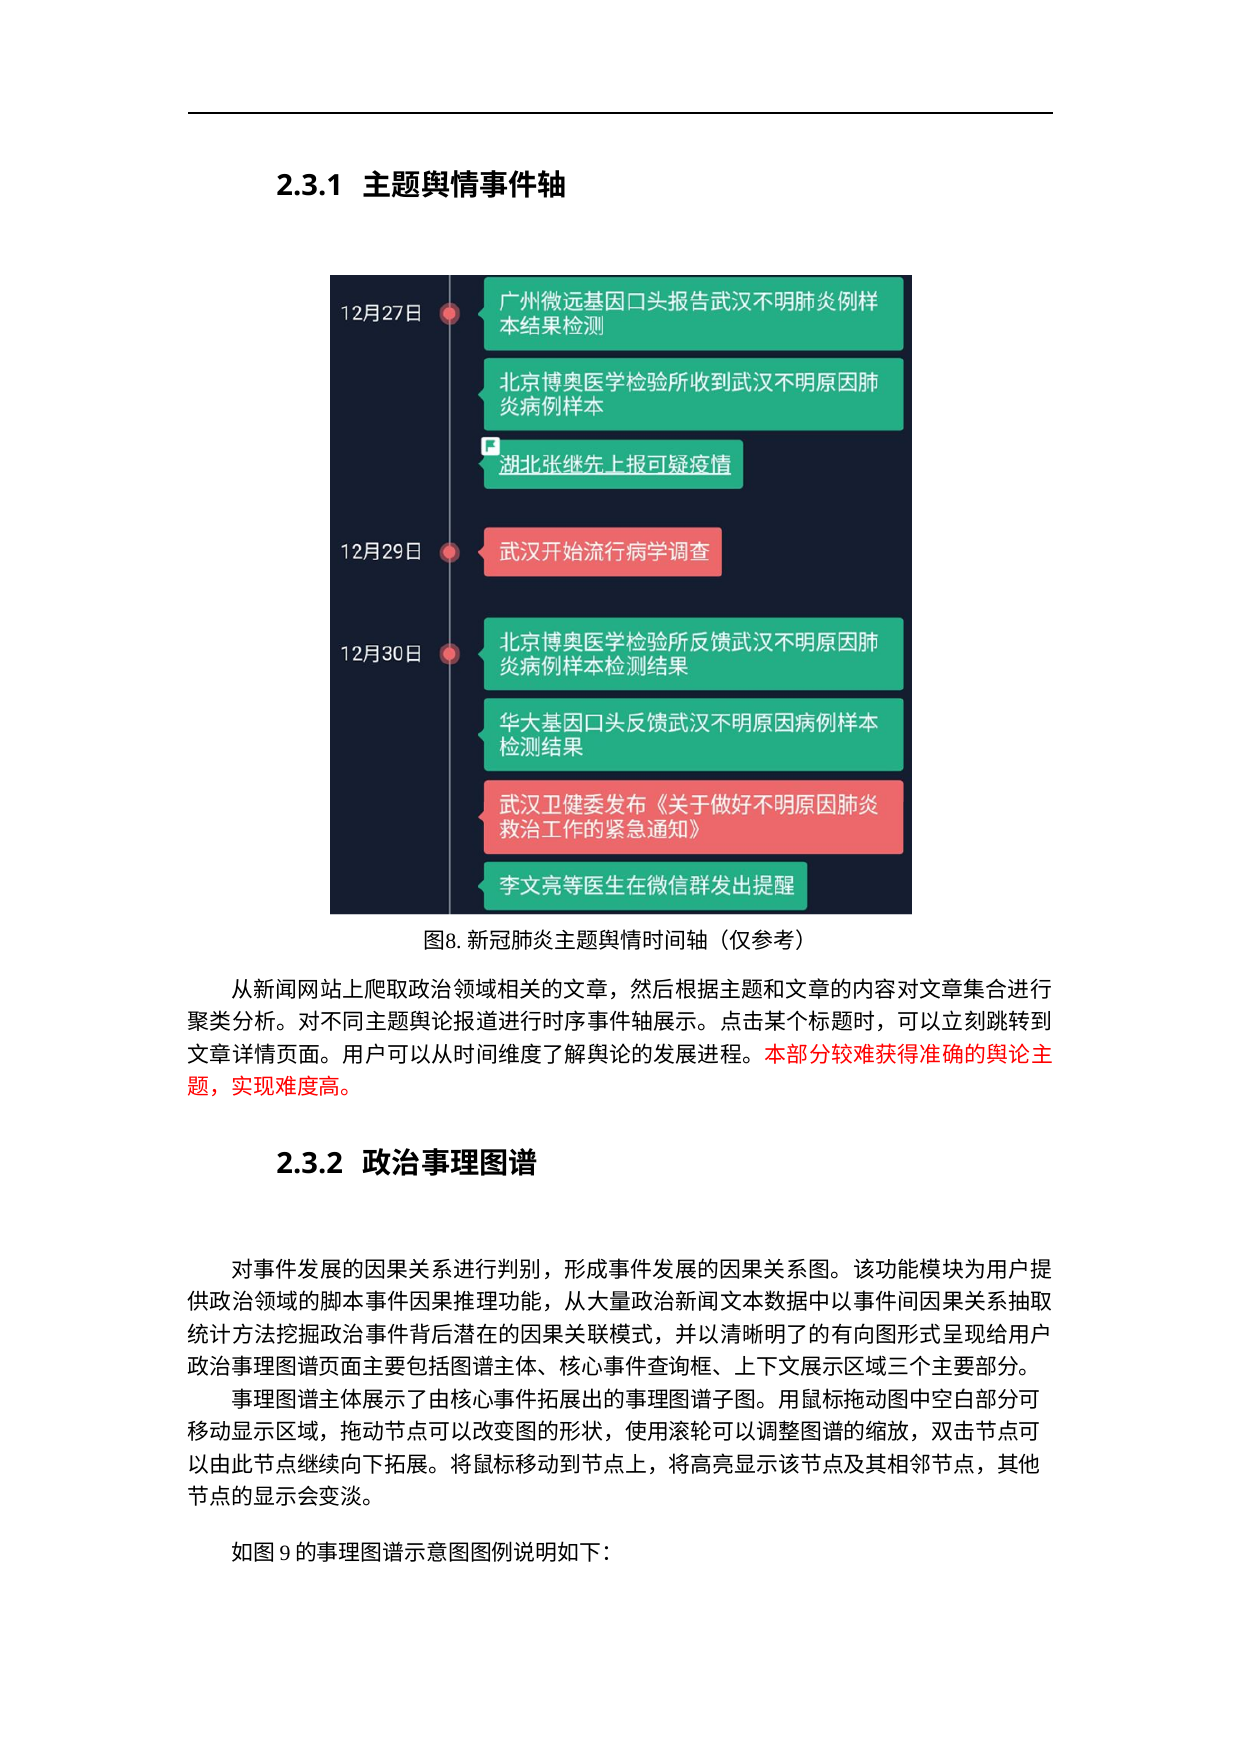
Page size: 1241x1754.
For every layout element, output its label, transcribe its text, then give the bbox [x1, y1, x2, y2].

text 对事件发展的因果关系进行判别，形成事件发展的因果关系图。该功能模块为用户提供政治领域的脚本事件因果推理功能，从大量政治新闻文本数据中以事件间因果关系抽取、统计方法挖掘政治事件背后潜在的因果关联模式，并以清晰明了的有向图形式呈现给用户。政治事理图谱页面主要包括图谱主体、核心事件查询框、上下文展示区域三个主要部分。 [187, 1251, 1053, 1381]
text 如图9的事理图谱示意图图例说明如下： [187, 1535, 1053, 1567]
subtitle 政治事理图谱 [276, 1128, 1053, 1193]
subtitle 主题舆情事件轴 [276, 150, 1053, 215]
text 事理图谱主体展示了由核心事件拓展出的事理图谱子图。用鼠标拖动图中空白部分可移动显示区域，拖动节点可以改变图的形状，使用滚轮可以调整图谱的缩放，双击节点可以由此节点继续向下拓展。将鼠标移动到节点上，将高亮显示该节点及其相邻节点，其他节点的显示会变淡。 [187, 1381, 1053, 1511]
text 从新闻网站上爬取政治领域相关的文章，然后根据主题和文章的内容对文章集合进行聚类分析。对不同主题舆论报道进行时序事件轴展示。点击某个标题时，可以立刻跳转到文章详情页面。用户可以从时间维度了解舆论的发展进程。本部分较难获得准确的舆论主题，实现难度高。 [187, 971, 1053, 1101]
text 新冠肺炎主题舆情时间轴（仅参考） [187, 923, 1053, 956]
